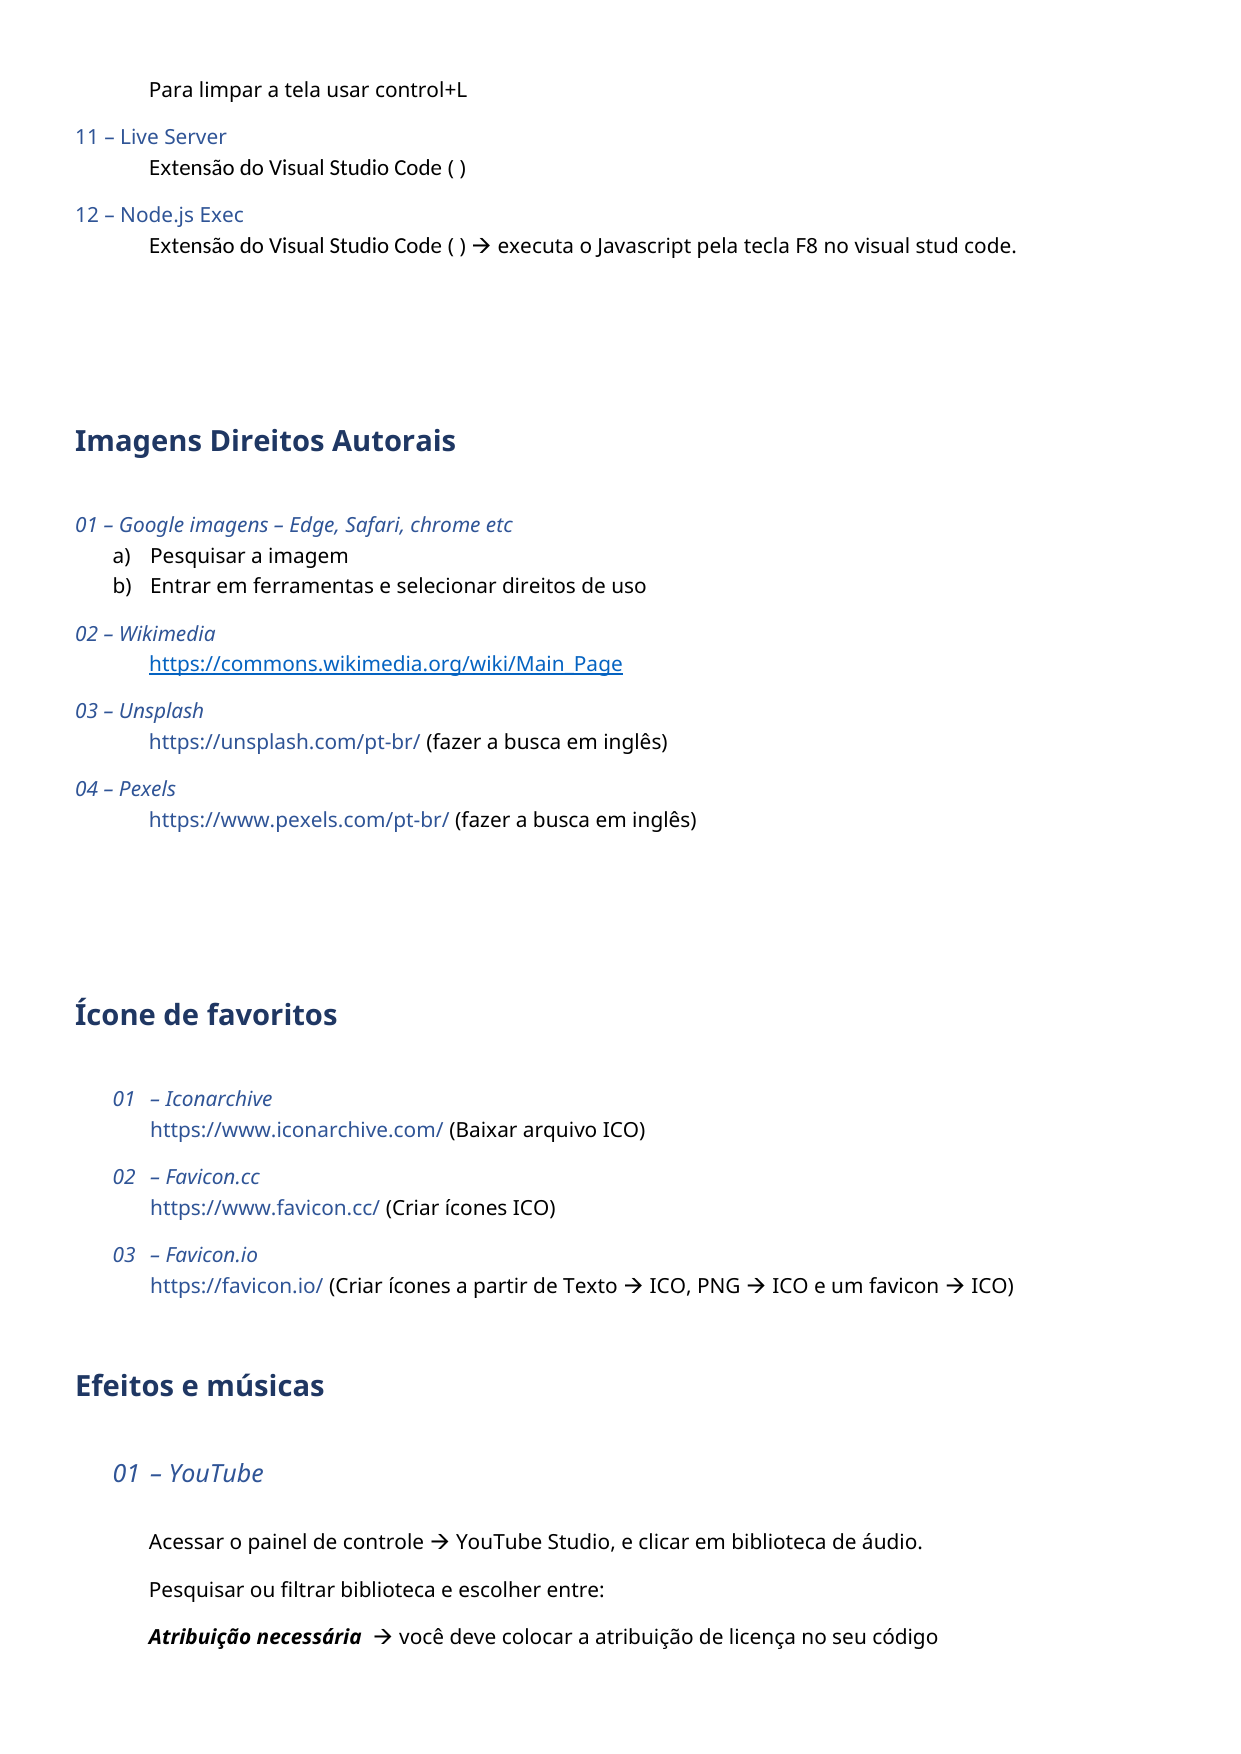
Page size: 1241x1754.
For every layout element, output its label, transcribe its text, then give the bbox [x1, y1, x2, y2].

text Pesquisar ou filtrar biblioteca e escolher entre: [149, 1575, 1165, 1603]
subtitle – Favicon.cc [112, 1162, 1165, 1191]
subtitle Efeitos e músicas [75, 1365, 1165, 1405]
text Extensão do Visual Studio Code ( ) executa o Javascript pela tecla F8 no visual stud code. [75, 231, 1165, 259]
list https://www.favicon.cc/ (Criar ícones ICO) [150, 1193, 1165, 1221]
subtitle – Favicon.io [112, 1240, 1165, 1269]
subtitle 02 – Wikimedia [75, 619, 1165, 647]
subtitle 12 – Node.js Exec [75, 200, 1165, 229]
list https://favicon.io/ (Criar ícones a partir de Texto ICO, PNG ICO e um favicon ICO) [150, 1271, 1165, 1299]
subtitle 04 – Pexels [75, 774, 1165, 803]
text Para limpar a tela usar control+L [75, 75, 1165, 103]
text Atribuição necessária você deve colocar a atribuição de licença no seu código [149, 1622, 1165, 1650]
text Acessar o painel de controle YouTube Studio, e clicar em biblioteca de áudio. [149, 1527, 1165, 1556]
subtitle – YouTube [112, 1456, 1165, 1489]
text https://www.pexels.com/pt-br/ (fazer a busca em inglês) [75, 805, 1165, 833]
subtitle 01 – Google imagens – Edge, Safari, chrome etc [75, 510, 1165, 538]
list Entrar em ferramentas e selecionar direitos de uso [112, 571, 1165, 600]
subtitle 11 – Live Server [75, 122, 1165, 151]
list Pesquisar a imagem [112, 541, 1165, 569]
subtitle Ícone de favoritos [75, 994, 1165, 1034]
subtitle – Iconarchive [112, 1084, 1165, 1113]
subtitle Imagens Direitos Autorais [75, 420, 1165, 460]
text Extensão do Visual Studio Code ( ) [75, 153, 1165, 181]
list https://www.iconarchive.com/ (Baixar arquivo ICO) [150, 1115, 1165, 1143]
subtitle 03 – Unsplash [75, 697, 1165, 725]
text https://unsplash.com/pt-br/ (fazer a busca em inglês) [75, 727, 1165, 756]
text https://commons.wikimedia.org/wiki/Main_Page [75, 649, 1165, 678]
